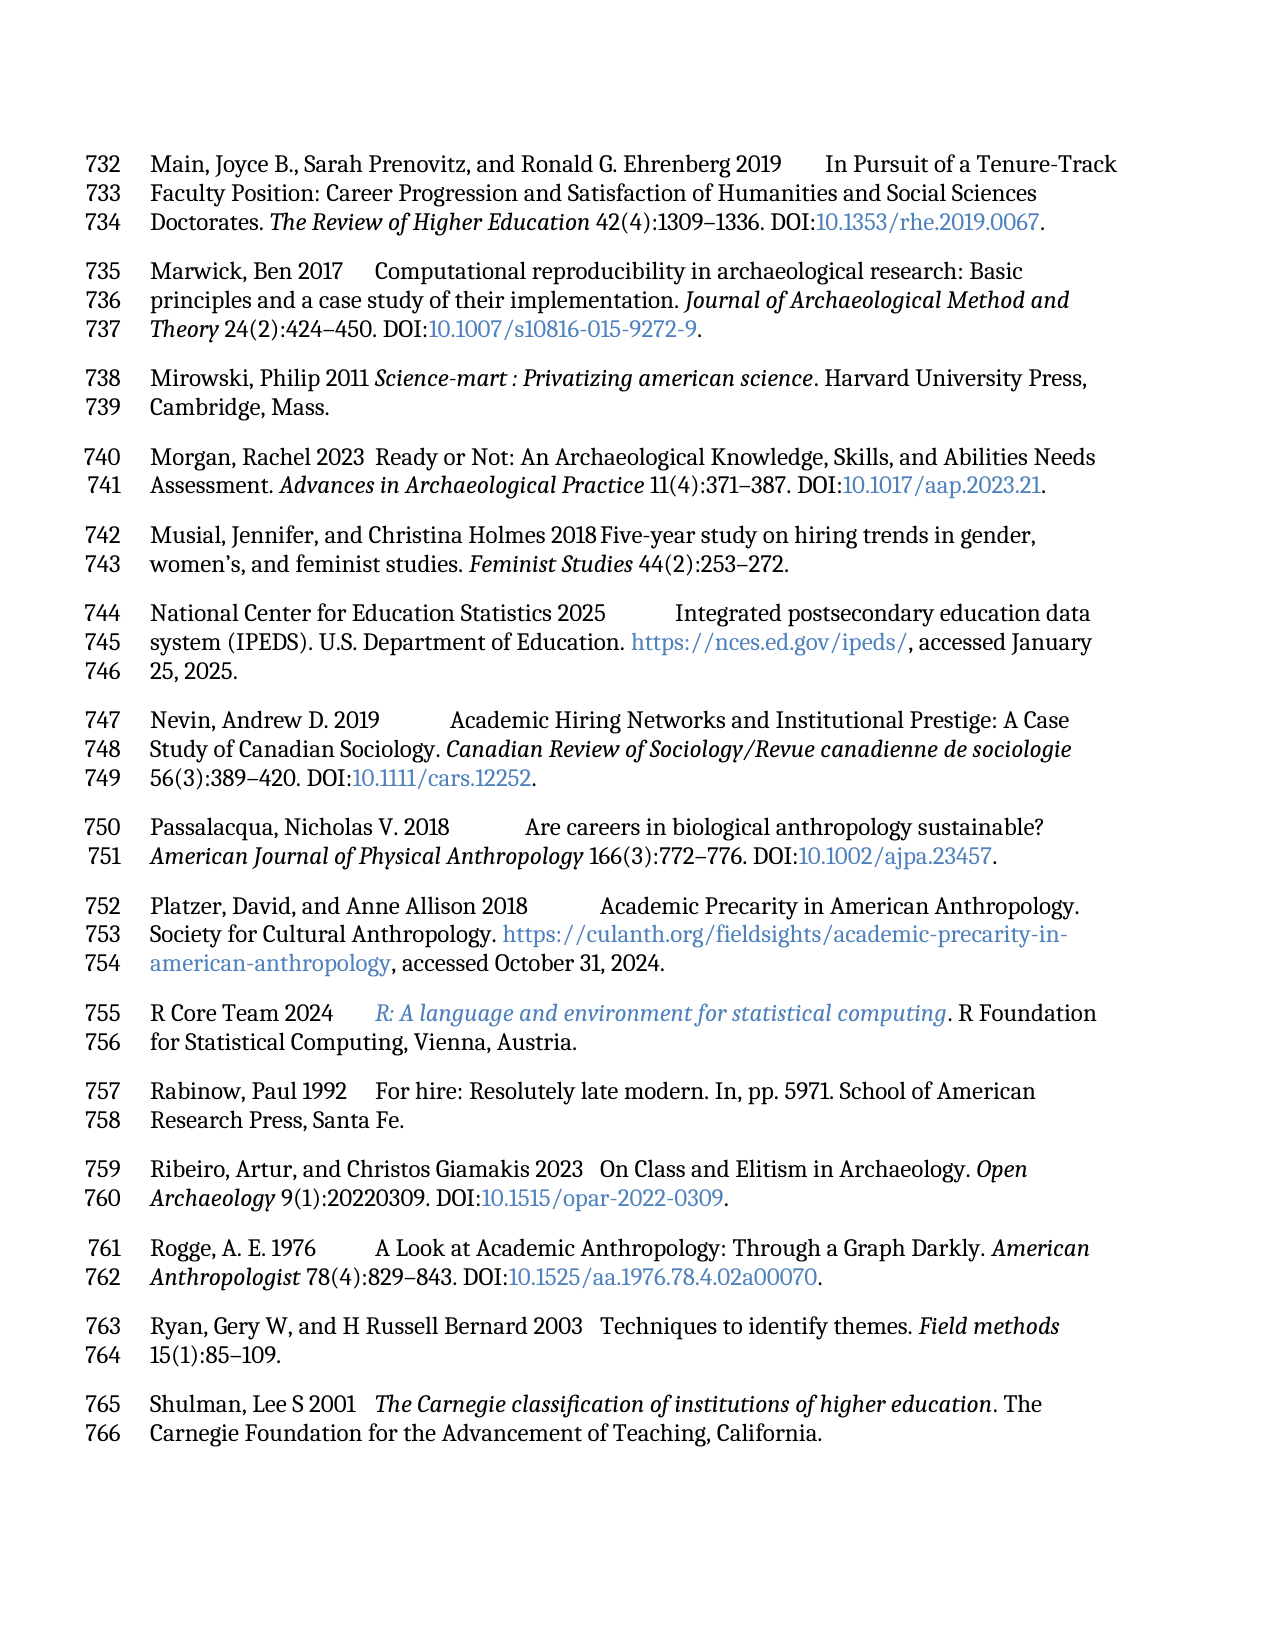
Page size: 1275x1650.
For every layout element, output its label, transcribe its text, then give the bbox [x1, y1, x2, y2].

text Passalacqua, Nicholas V. 2018 Are careers in biological anthropology sustainable? American Journal of Physical Anthropology 166(3):772–776. DOI:10.1002/ajpa.23457. [150, 813, 1125, 871]
text Morgan, Rachel 2023 Ready or Not: An Archaeological Knowledge, Skills, and Abilities Needs Assessment. Advances in Archaeological Practice 11(4):371–387. DOI:10.1017/aap.2023.21. [150, 442, 1125, 500]
text Ryan, Gery W, and H Russell Bernard 2003 Techniques to identify themes. Field methods 15(1):85–109. [150, 1312, 1125, 1369]
text Musial, Jennifer, and Christina Holmes 2018 Five-year study on hiring trends in gender, women’s, and feminist studies. Feminist Studies 44(2):253–272. [150, 521, 1125, 578]
text Shulman, Lee S 2001 The Carnegie classification of institutions of higher education. The Carnegie Foundation for the Advancement of Teaching, California. [150, 1390, 1125, 1448]
text National Center for Education Statistics 2025 Integrated postsecondary education data system (IPEDS). U.S. Department of Education. https://nces.ed.gov/ipeds/, accessed January 25, 2025. [150, 599, 1125, 685]
text Rabinow, Paul 1992 For hire: Resolutely late modern. In, pp. 5971. School of American Research Press, Santa Fe. [150, 1077, 1125, 1134]
text Marwick, Ben 2017 Computational reproducibility in archaeological research: Basic principles and a case study of their implementation. Journal of Archaeological Method and Theory 24(2):424–450. DOI:10.1007/s10816-015-9272-9. [150, 257, 1125, 343]
text Main, Joyce B., Sarah Prenovitz, and Ronald G. Ehrenberg 2019 In Pursuit of a Tenure-Track Faculty Position: Career Progression and Satisfaction of Humanities and Social Sciences Doctorates. The Review of Higher Education 42(4):1309–1336. DOI:10.1353/rhe.2019.0067. [150, 150, 1125, 236]
text R Core Team 2024 R: A language and environment for statistical computing. R Foundation for Statistical Computing, Vienna, Austria. [150, 999, 1125, 1056]
text Platzer, David, and Anne Allison 2018 Academic Precarity in American Anthropology. Society for Cultural Anthropology. https://culanth.org/fieldsights/academic-precarity-in-american-anthropology, accessed October 31, 2024. [150, 892, 1125, 978]
text Ribeiro, Artur, and Christos Giamakis 2023 On Class and Elitism in Archaeology. Open Archaeology 9(1):20220309. DOI:10.1515/opar-2022-0309. [150, 1155, 1125, 1213]
text Rogge, A. E. 1976 A Look at Academic Anthropology: Through a Graph Darkly. American Anthropologist 78(4):829–843. DOI:10.1525/aa.1976.78.4.02a00070. [150, 1234, 1125, 1291]
text Mirowski, Philip 2011 Science-mart : Privatizing american science. Harvard University Press, Cambridge, Mass. [150, 364, 1125, 422]
text Nevin, Andrew D. 2019 Academic Hiring Networks and Institutional Prestige: A Case Study of Canadian Sociology. Canadian Review of Sociology/Revue canadienne de sociologie 56(3):389–420. DOI:10.1111/cars.12252. [150, 706, 1125, 792]
